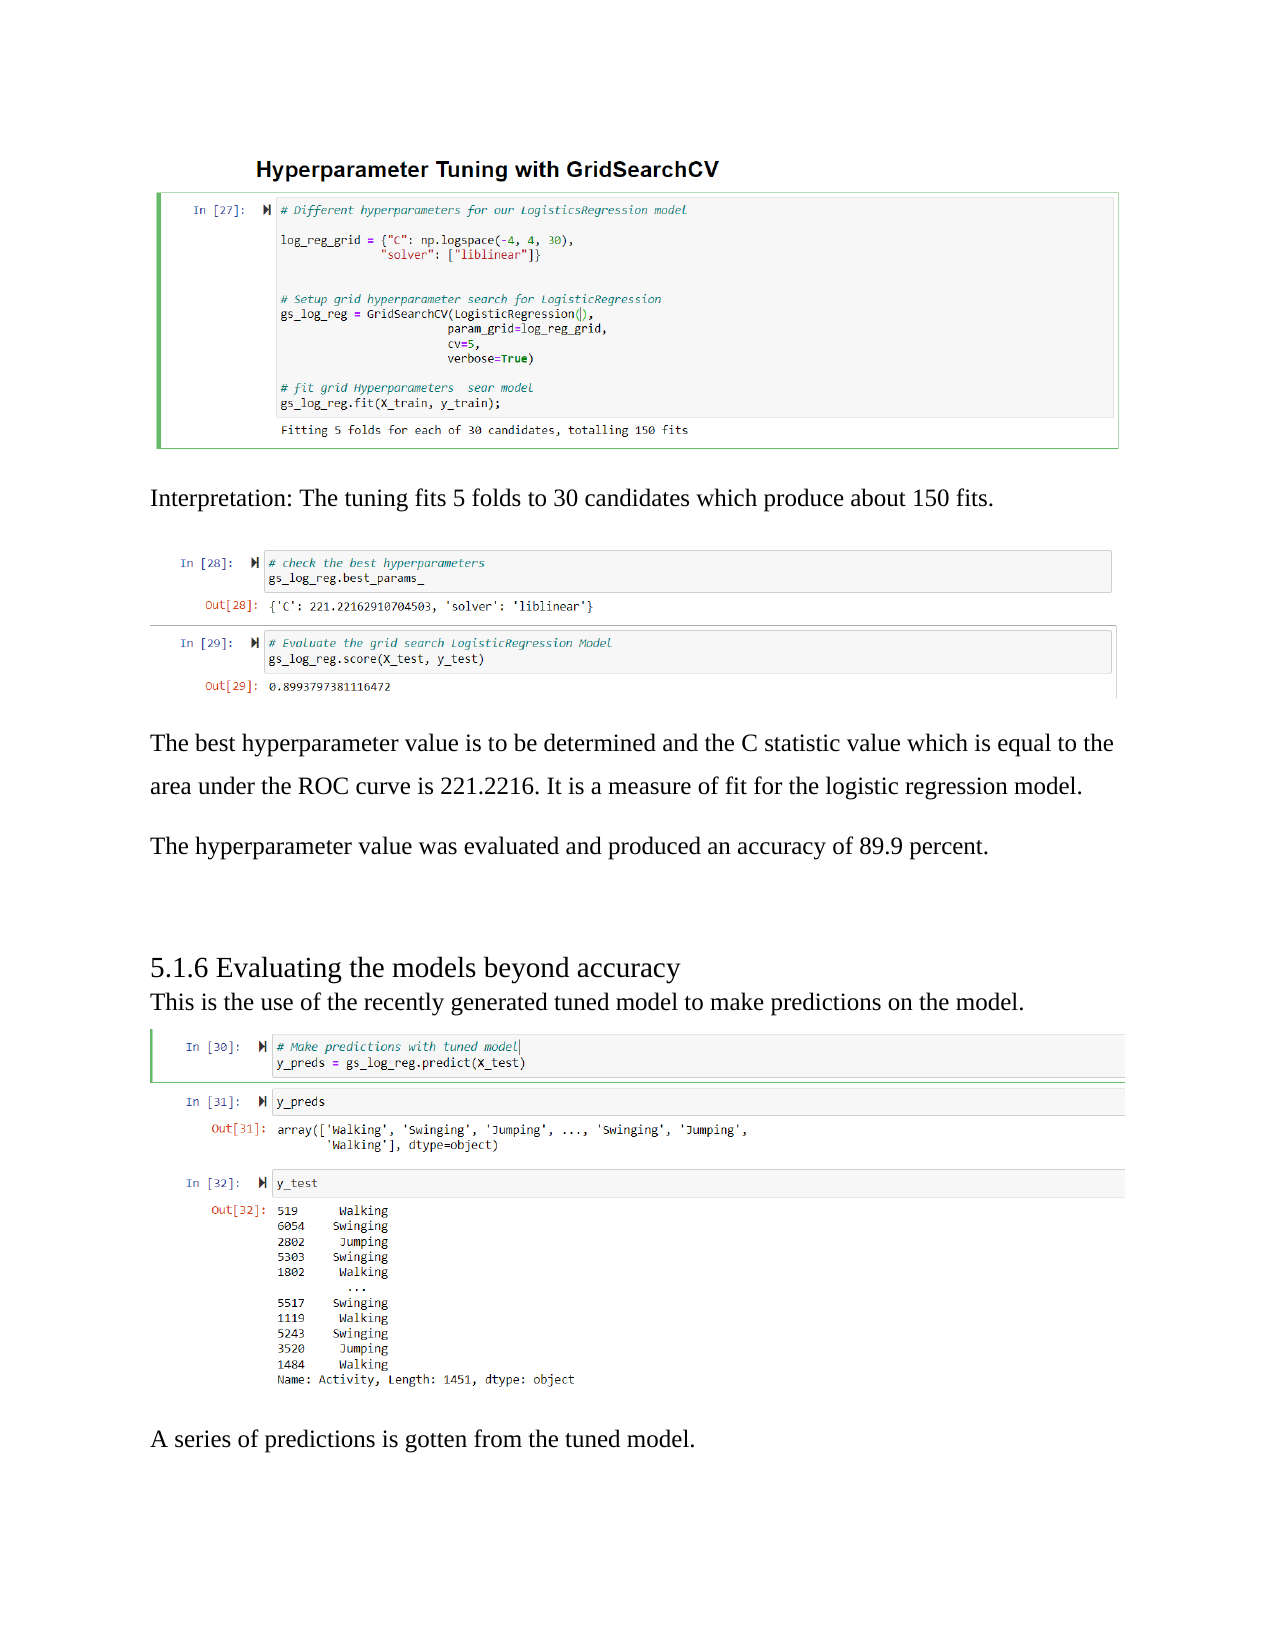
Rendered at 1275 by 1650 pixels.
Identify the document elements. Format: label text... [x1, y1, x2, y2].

text The best hyperparameter value is to be determined and the C statistic value which is equal to the area under the ROC curve is 221.2216. It is a measure of fit for the logistic regression model. [150, 728, 1125, 800]
picture [150, 542, 1124, 698]
picture [150, 1029, 1125, 1394]
subtitle 5.1.6 Evaluating the models beyond accuracy [150, 950, 1125, 984]
text Interpretation: The tuning fits 5 folds to 30 candidates which produce about 150 fits. [150, 483, 1125, 511]
text This is the use of the recently generated tuned model to make predictions on the model. [150, 987, 1125, 1029]
text A series of predictions is gotten from the tuned model. [150, 1424, 1125, 1453]
text The hyperparameter value was evaluated and produced an accuracy of 89.9 percent. [150, 831, 1125, 859]
picture [150, 149, 1125, 452]
